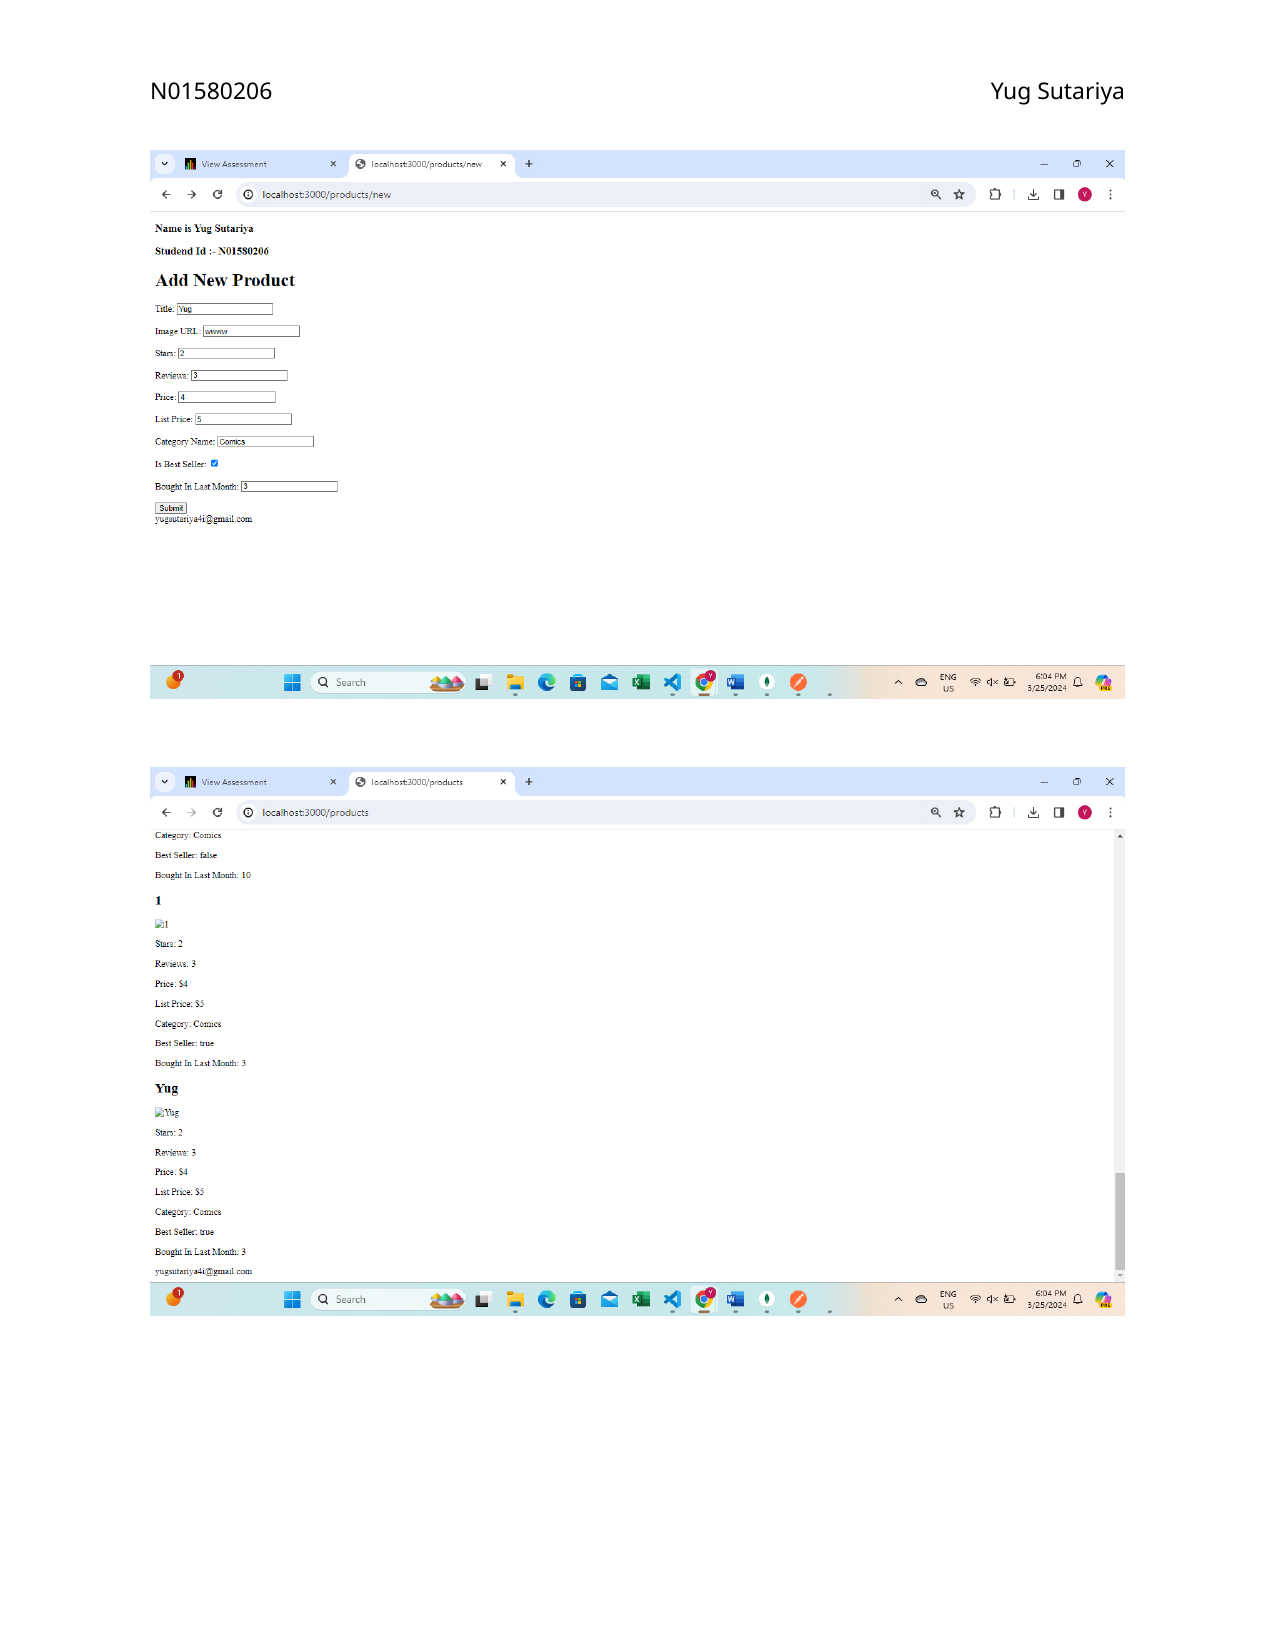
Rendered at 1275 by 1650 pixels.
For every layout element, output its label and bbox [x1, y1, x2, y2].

picture [150, 767, 1125, 1316]
picture [150, 150, 1125, 699]
